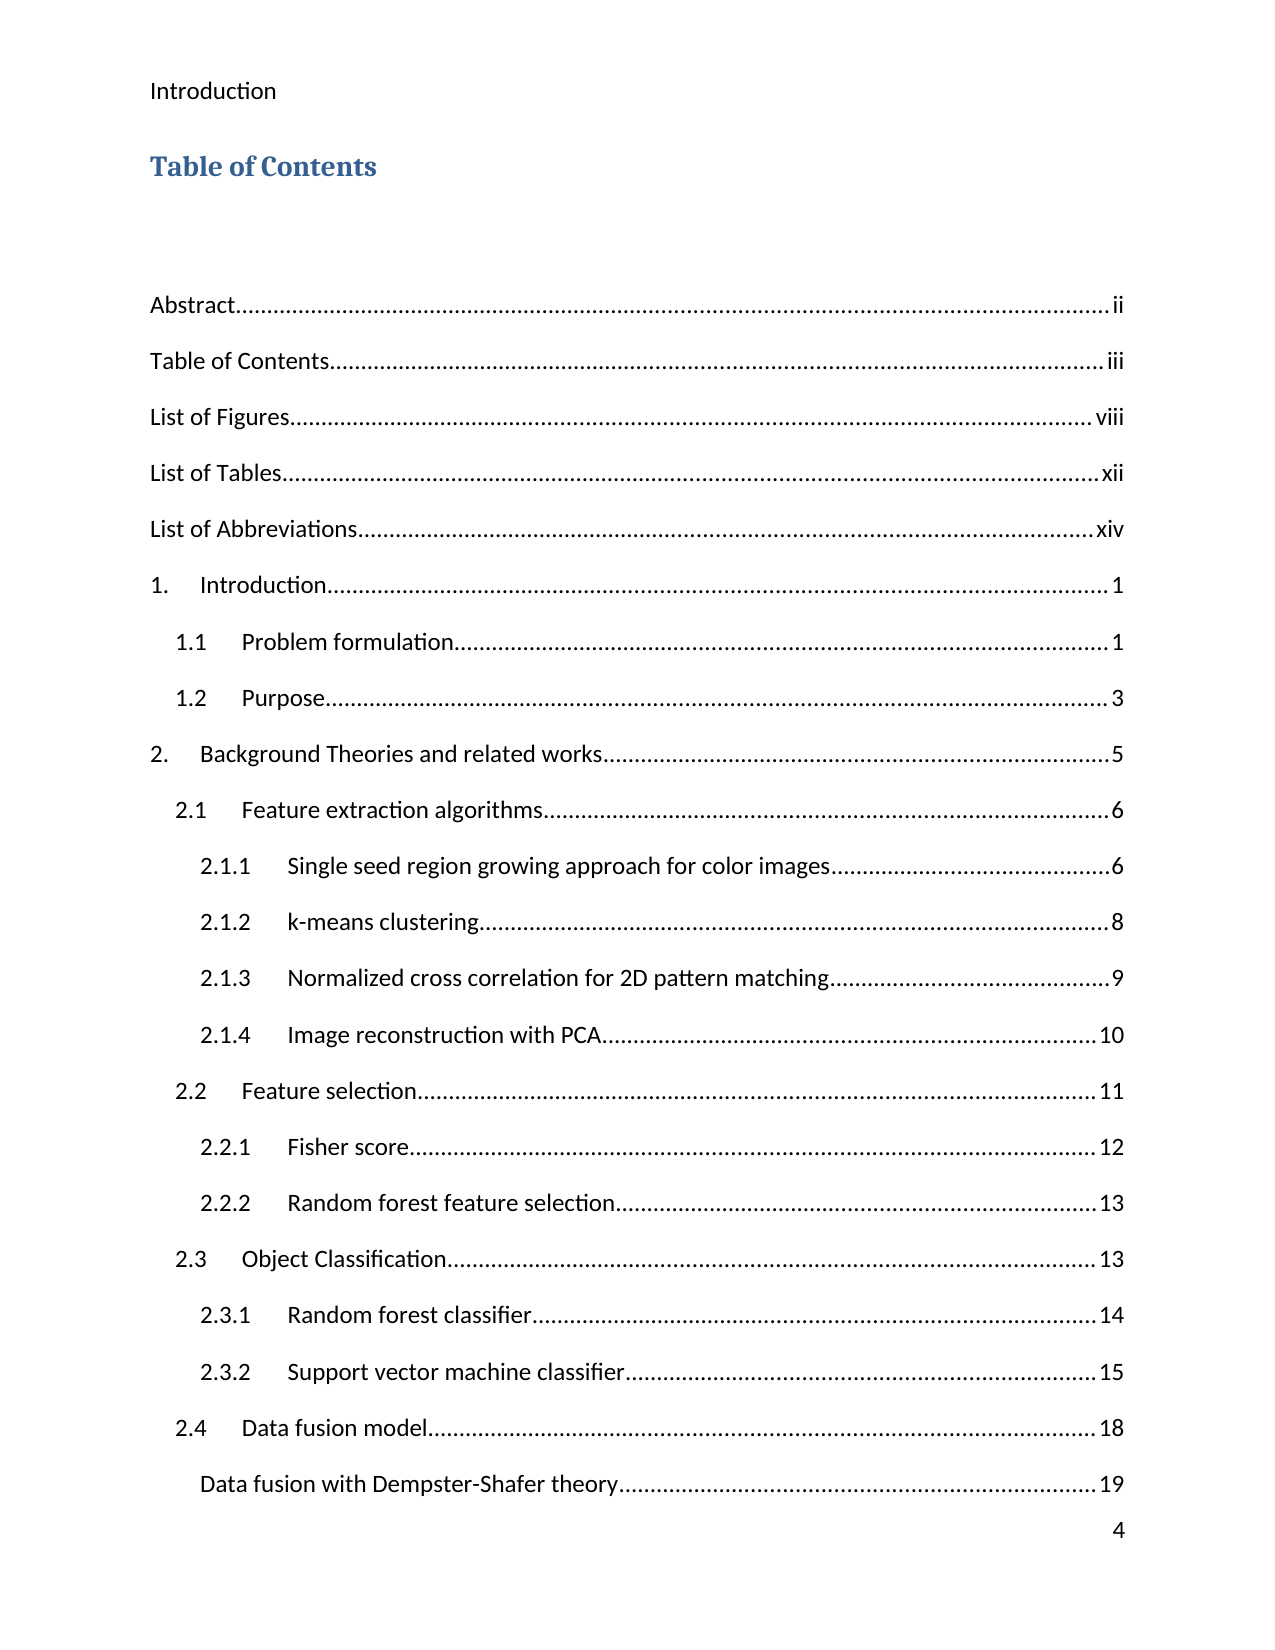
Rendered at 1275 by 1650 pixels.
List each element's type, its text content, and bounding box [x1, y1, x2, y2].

subtitle Table of Contents [150, 150, 1125, 183]
